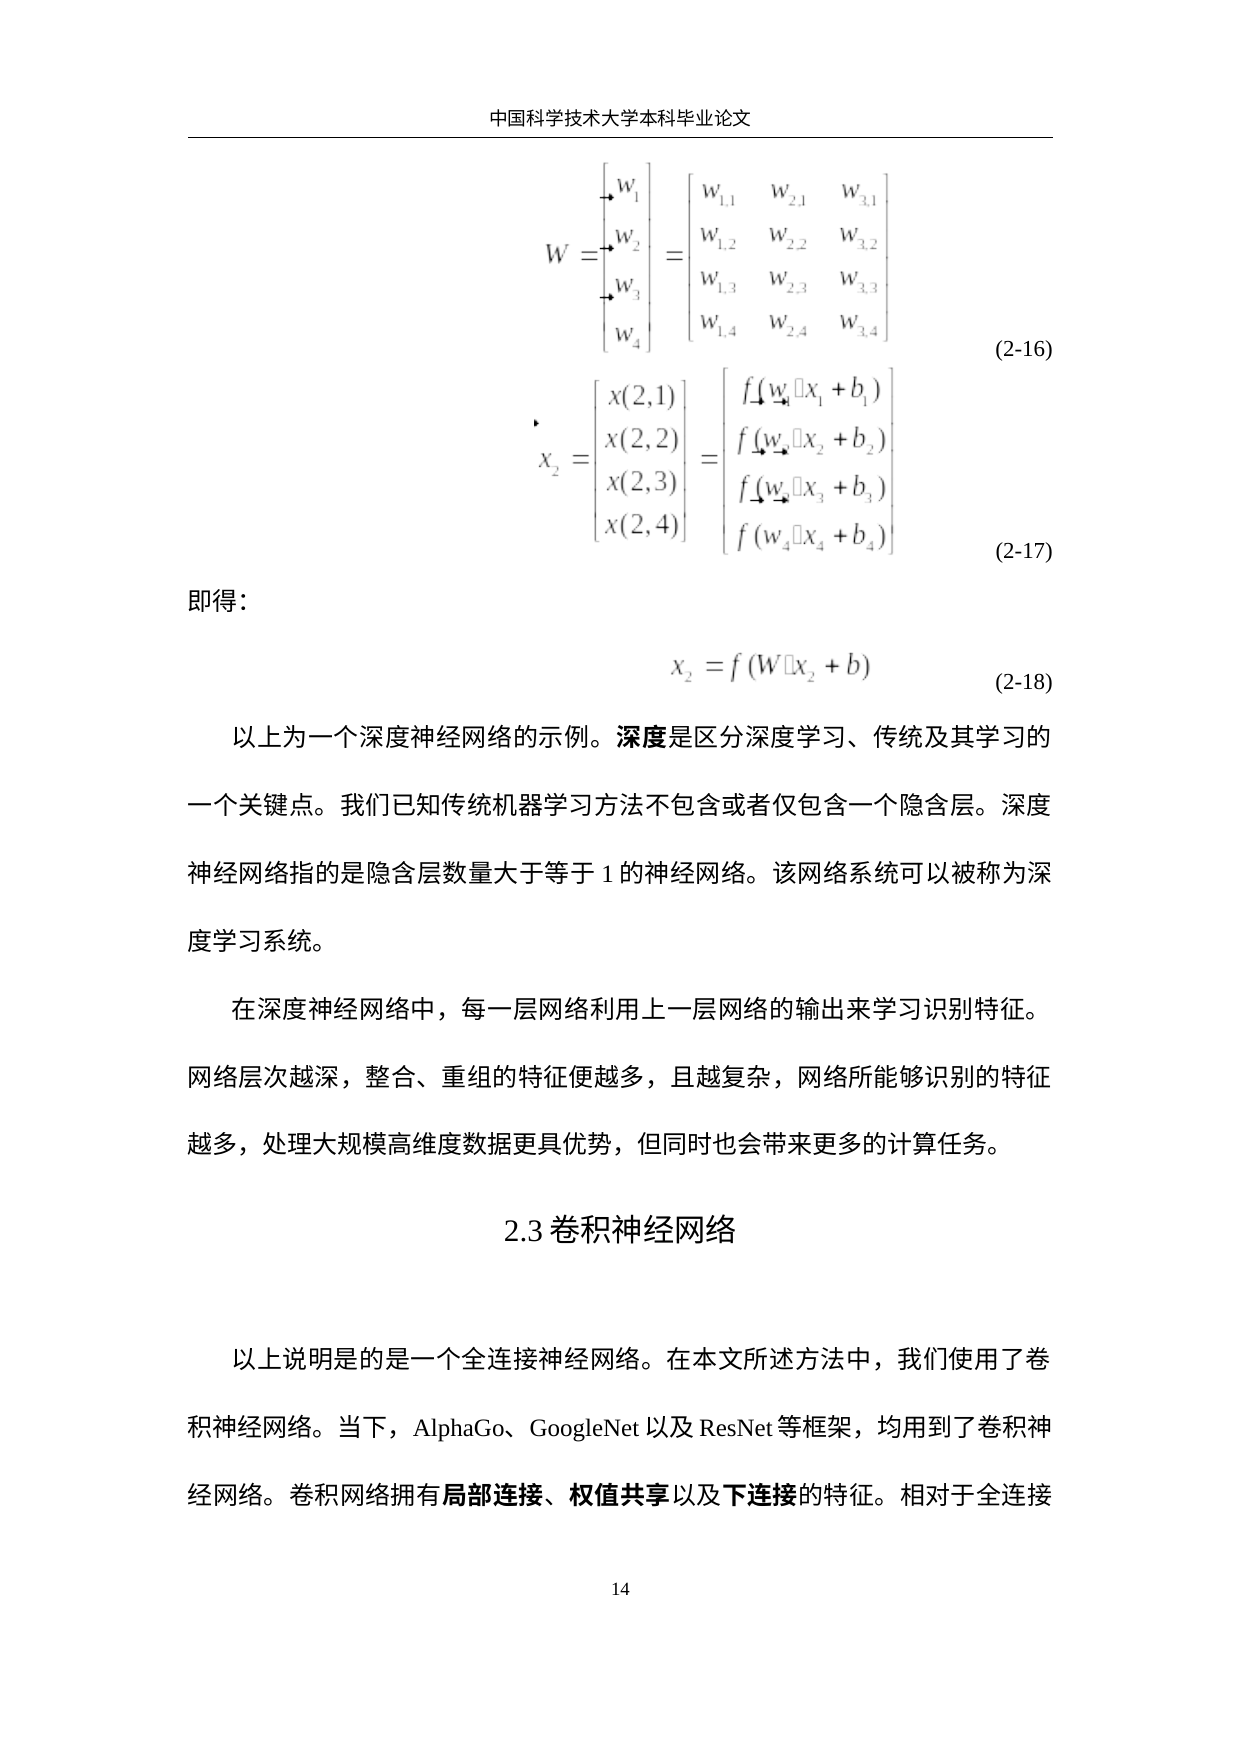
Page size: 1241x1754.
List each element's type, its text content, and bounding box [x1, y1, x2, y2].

text (2-16) [187, 158, 1053, 362]
text 即得： [187, 566, 1053, 634]
text (2-17) [187, 362, 1053, 566]
text (2-18) [187, 634, 1053, 702]
text 2.3卷积神经网络 [187, 1194, 1053, 1262]
text 在深度神经网络中，每一层网络利用上一层网络的输出来学习识别特征。网络层次越深，整合、重组的特征便越多，且越复杂，网络所能够识别的特征越多，处理大规模高维度数据更具优势，但同时也会带来更多的计算任务。 [187, 973, 1053, 1177]
text 以上为一个深度神经网络的示例。深度是区分深度学习、传统及其学习的一个关键点。我们已知传统机器学习方法不包含或者仅包含一个隐含层。深度神经网络指的是隐含层数量大于等于1的神经网络。该网络系统可以被称为深度学习系统。 [187, 702, 1053, 973]
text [187, 1324, 1053, 1528]
